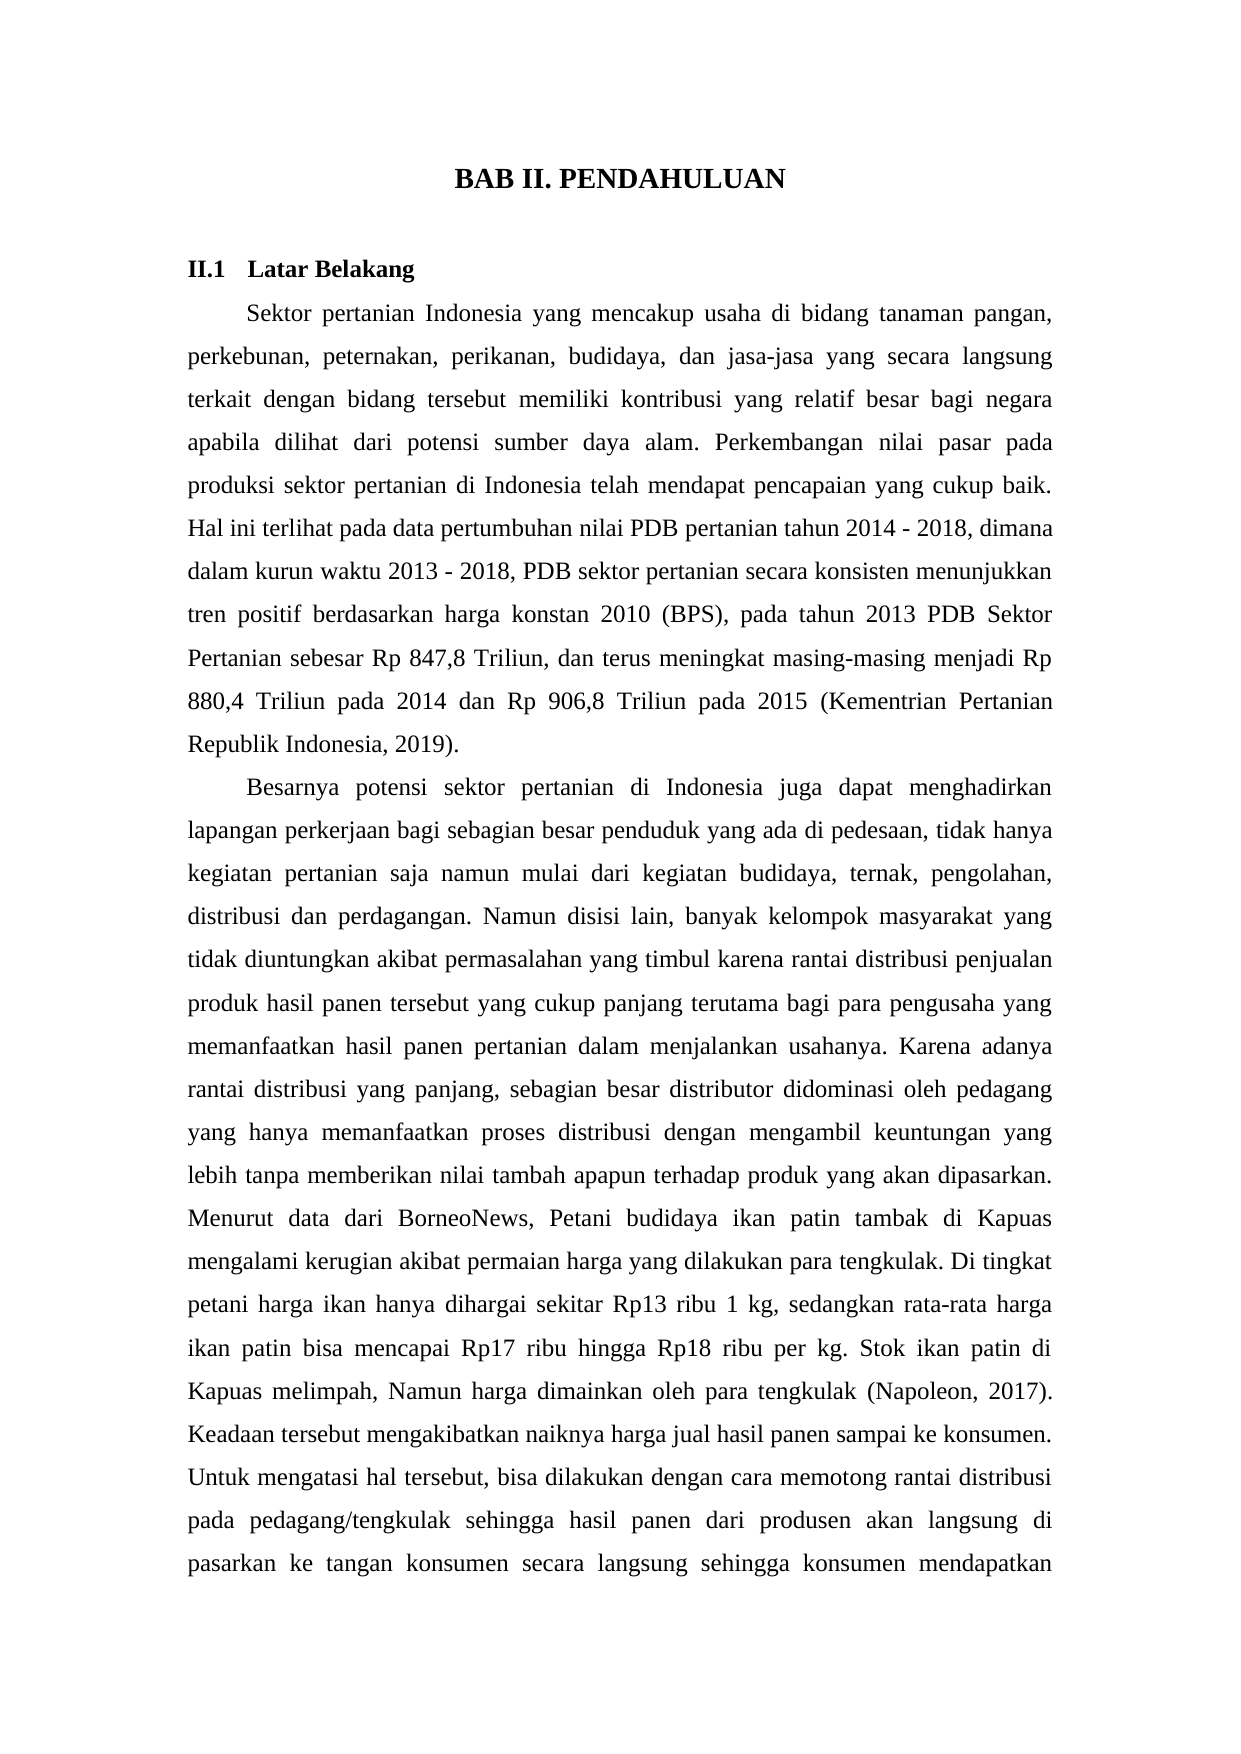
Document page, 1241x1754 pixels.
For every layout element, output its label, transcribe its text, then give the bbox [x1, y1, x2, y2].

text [187, 772, 1053, 1577]
subtitle Latar Belakang [187, 254, 1053, 283]
subtitle PENDAHULUAN [187, 161, 1053, 195]
text Sektor pertanian Indonesia yang mencakup usaha di bidang tanaman pangan, perkebunan, peternakan, perikanan, budidaya, dan jasa-jasa yang secara langsung terkait dengan bidang tersebut memiliki kontribusi yang relatif besar bagi negara apabila dilihat dari potensi sumber daya alam. Perkembangan nilai pasar pada produksi sektor pertanian di Indonesia telah mendapat pencapaian yang cukup baik. Hal ini terlihat pada data pertumbuhan nilai PDB pertanian tahun 2014 - 2018, dimana dalam kurun waktu 2013 - 2018, PDB sektor pertanian secara konsisten menunjukkan tren positif berdasarkan harga konstan 2010 (BPS), pada tahun 2013 PDB Sektor Pertanian sebesar Rp 847,8 Triliun, dan terus meningkat masing-masing menjadi Rp 880,4 Triliun pada 2014 dan Rp 906,8 Triliun pada 2015 (Kementrian Pertanian Republik Indonesia, 2019). [187, 298, 1053, 758]
